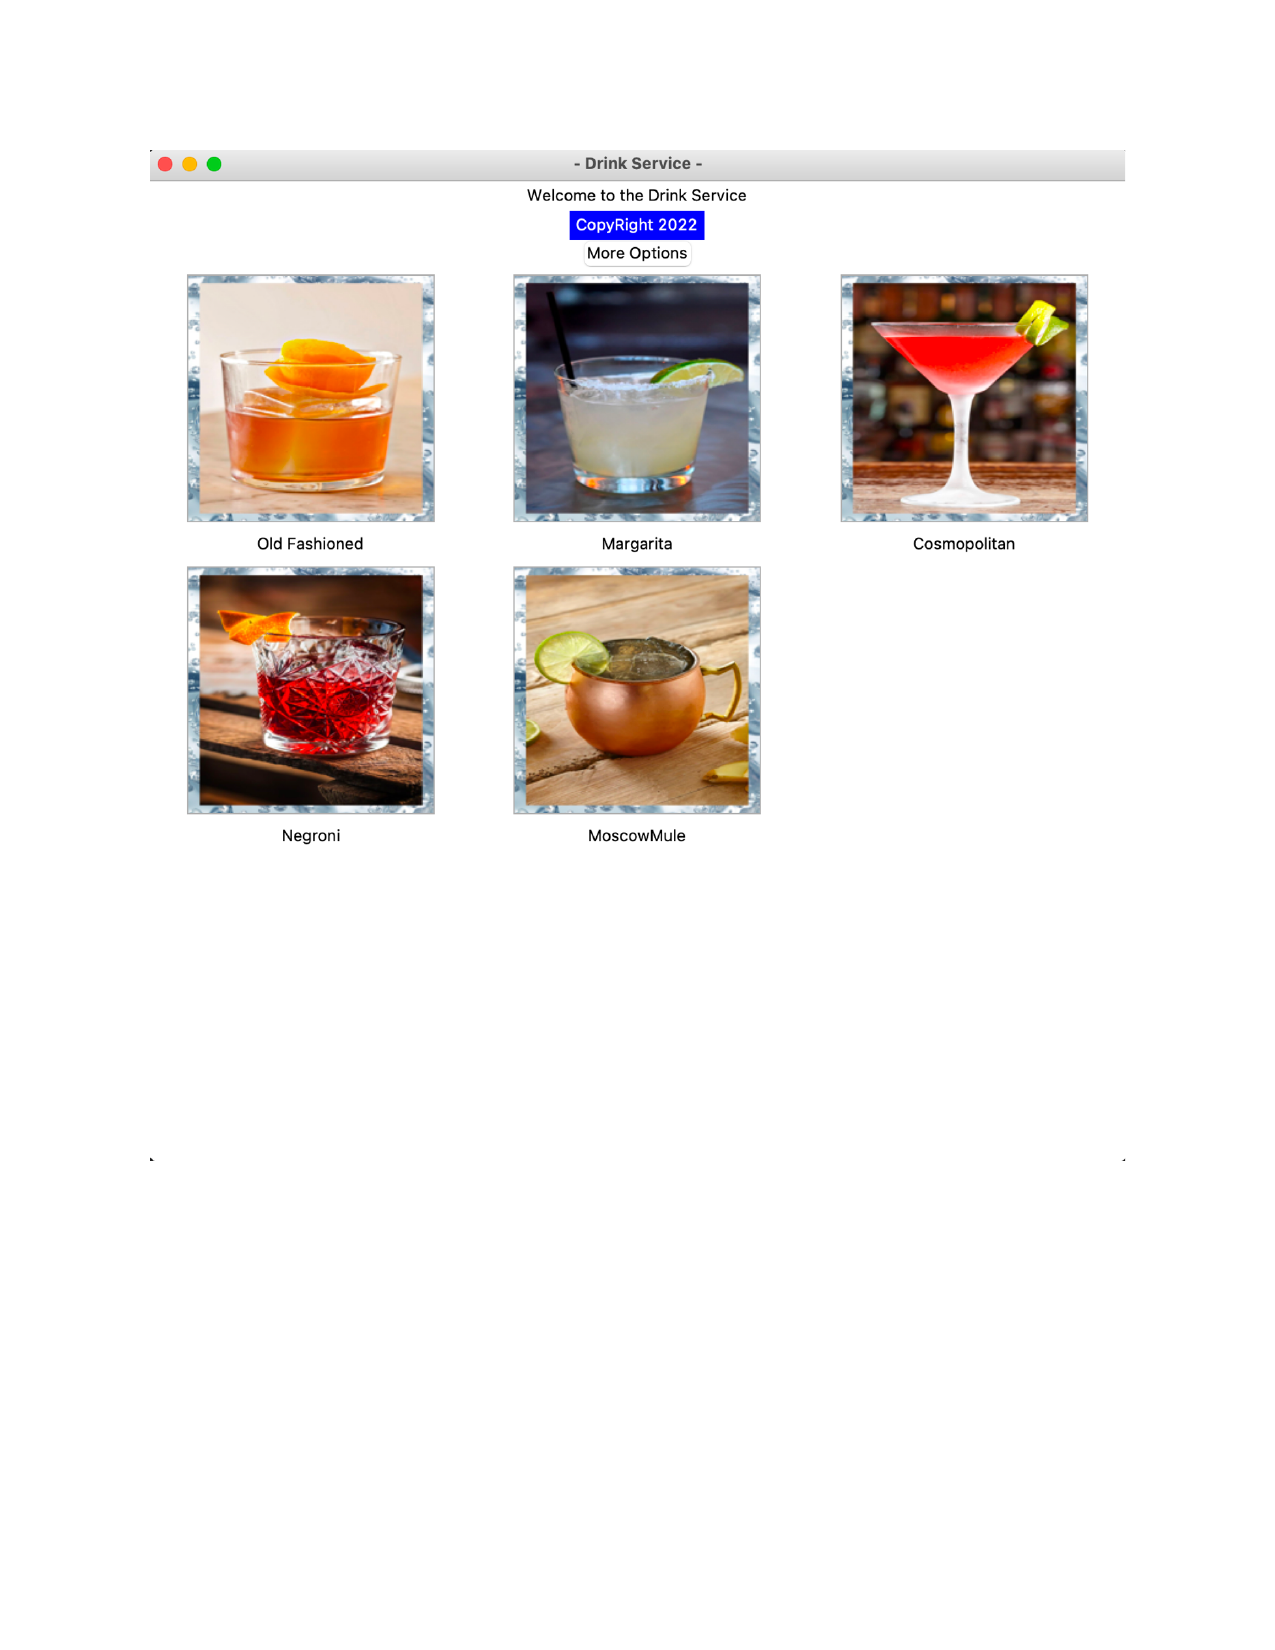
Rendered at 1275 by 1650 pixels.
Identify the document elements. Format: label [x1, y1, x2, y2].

picture [150, 150, 1125, 1161]
